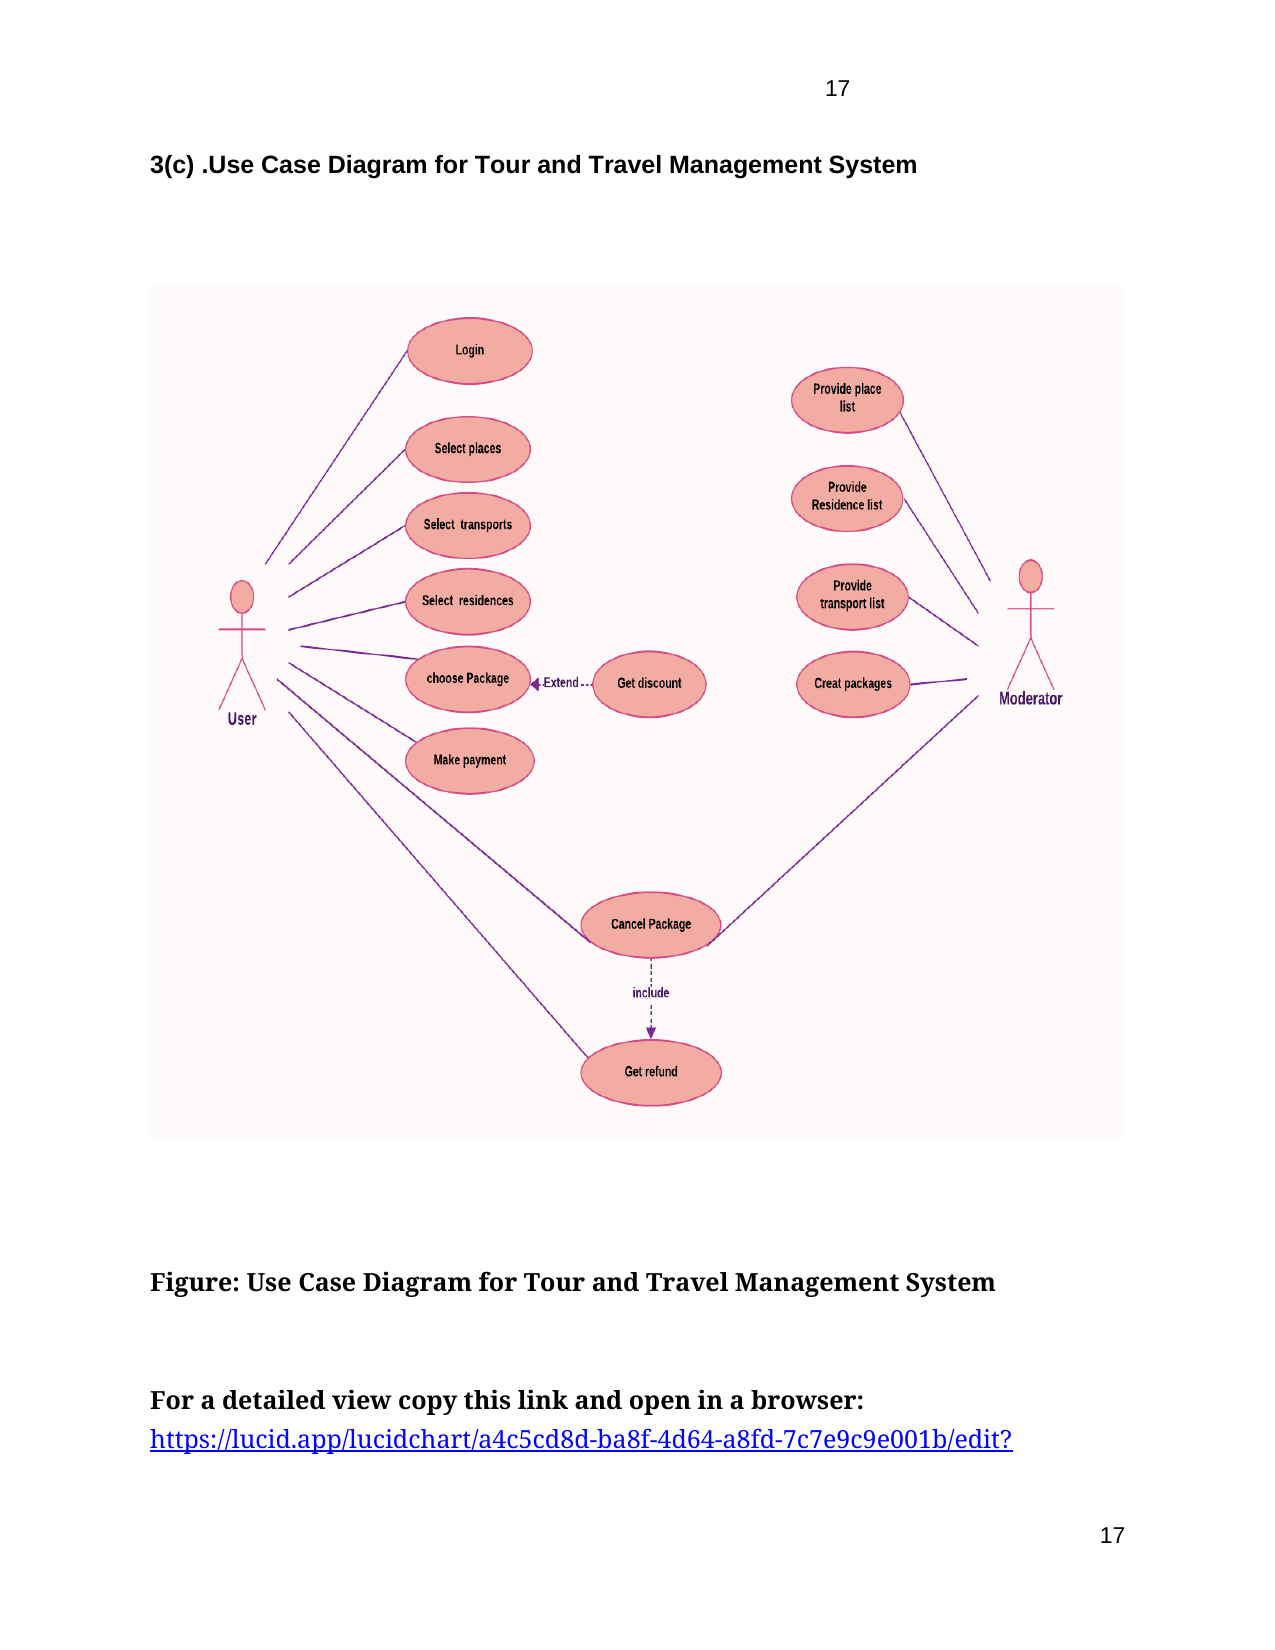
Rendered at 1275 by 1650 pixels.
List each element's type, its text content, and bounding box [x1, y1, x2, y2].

text Figure: Use Case Diagram for Tour and Travel Management System [150, 1265, 1125, 1299]
picture [148, 285, 1124, 1138]
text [150, 1382, 1125, 1456]
text 3(c) .Use Case Diagram for Tour and Travel Management System [150, 150, 1125, 179]
